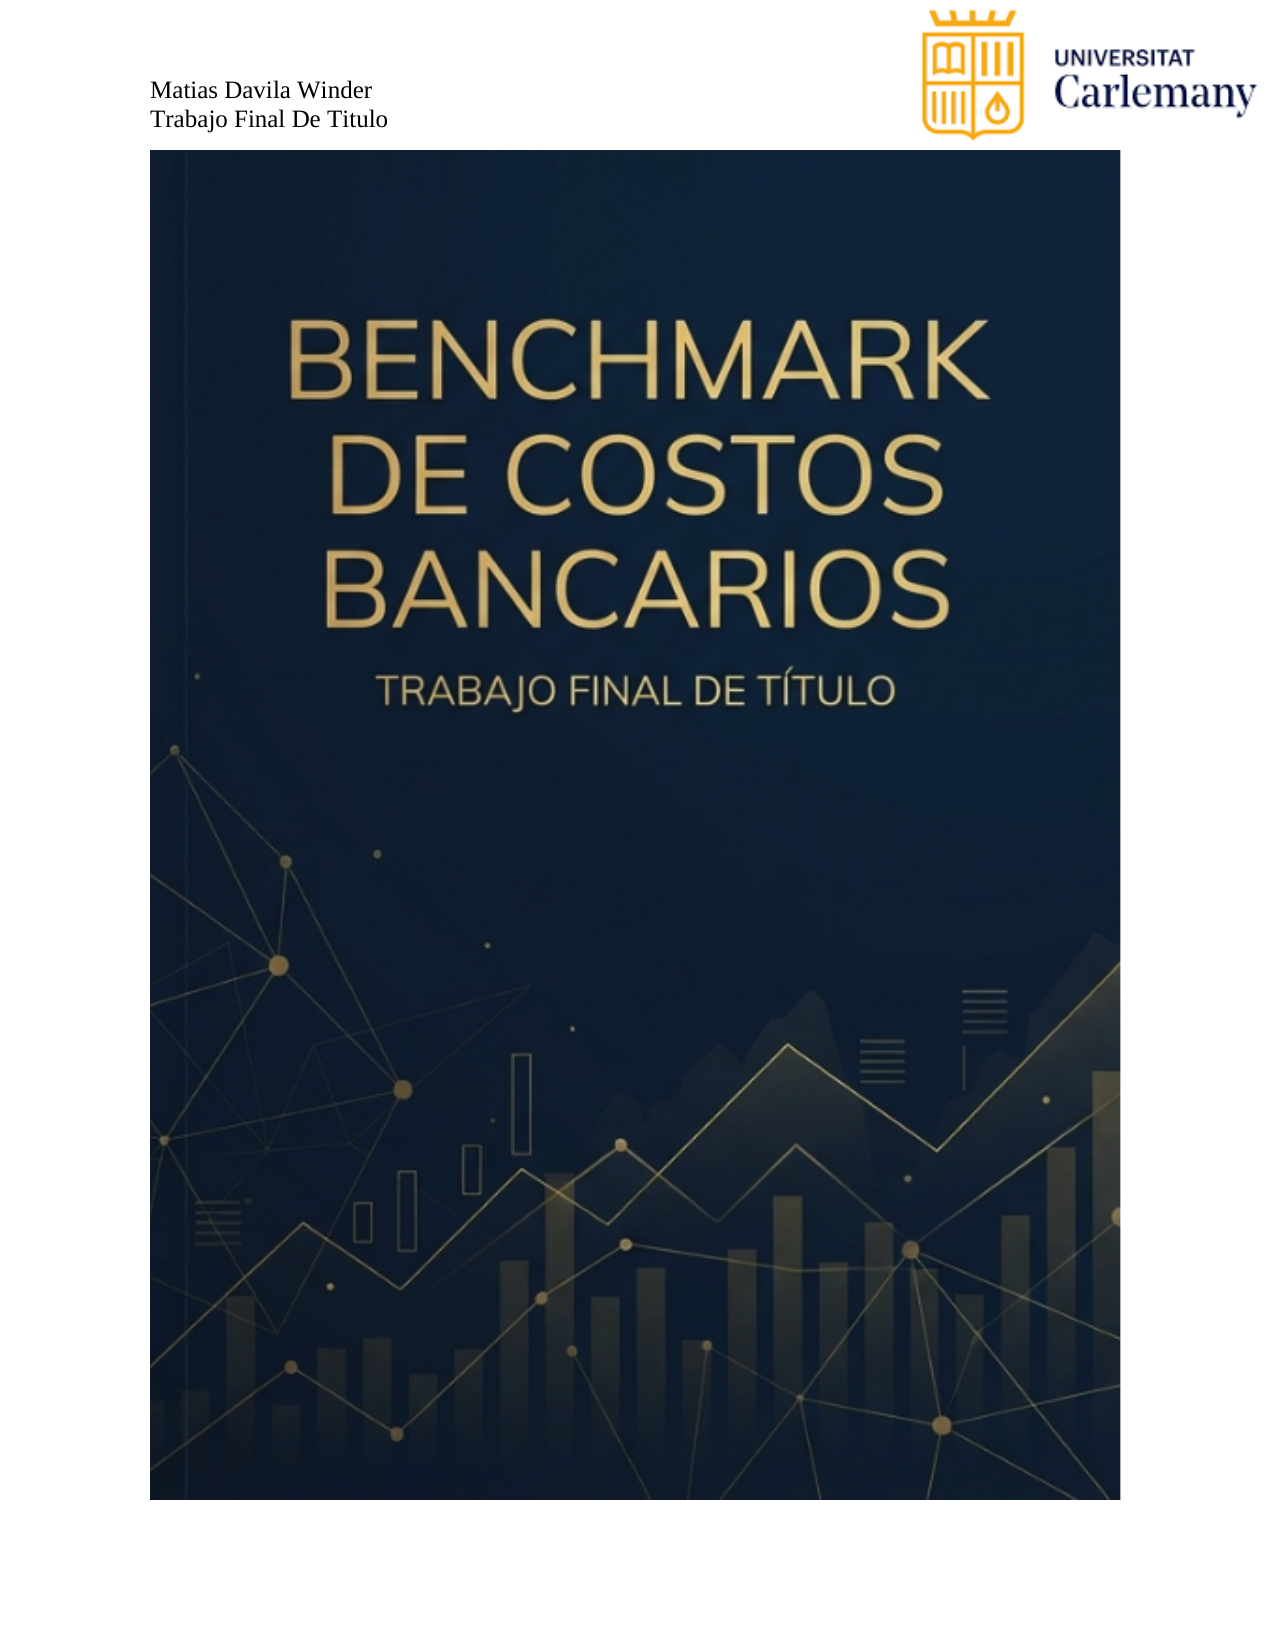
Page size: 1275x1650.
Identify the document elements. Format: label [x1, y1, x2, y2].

picture [150, 150, 1121, 1500]
picture [892, 6, 1269, 145]
